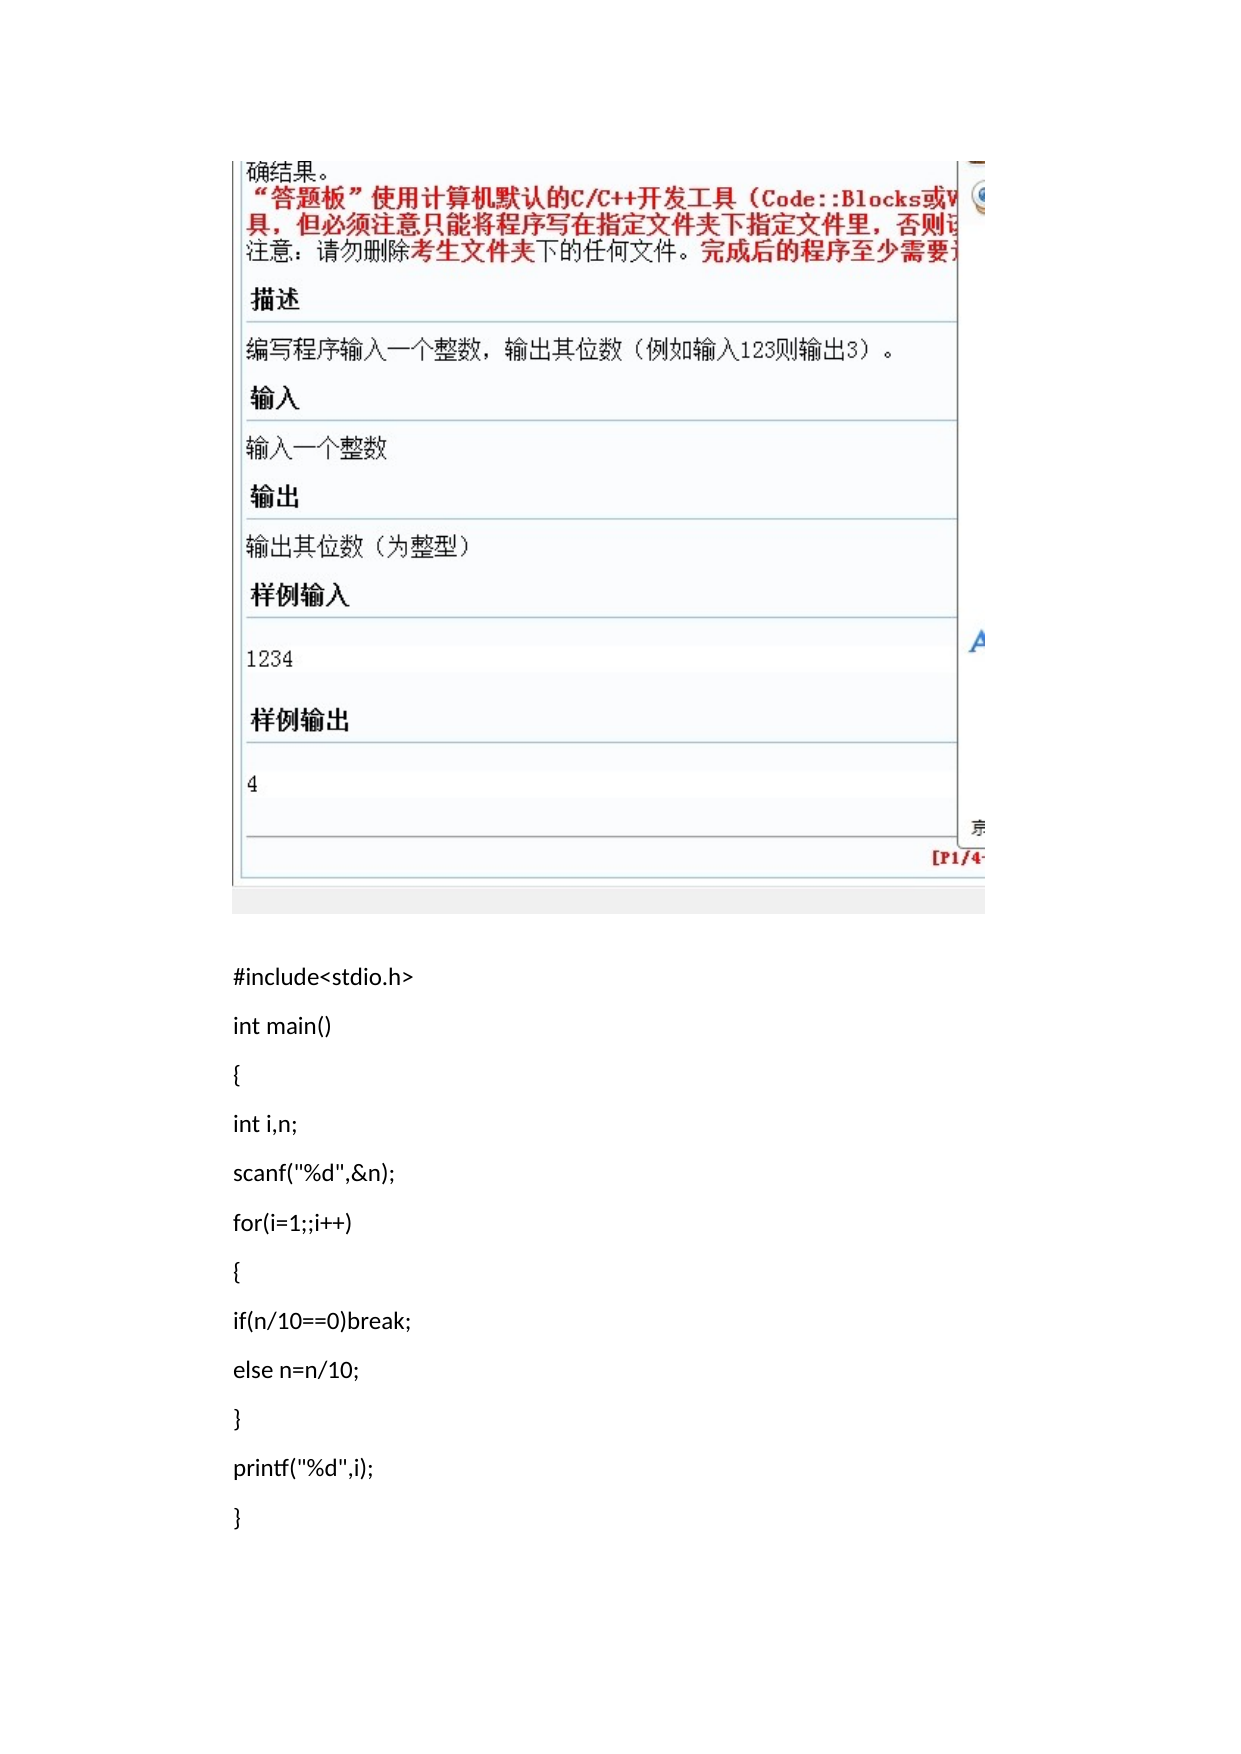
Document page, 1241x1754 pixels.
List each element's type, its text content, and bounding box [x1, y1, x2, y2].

text for(i=1;;i++) [187, 1206, 1053, 1238]
text } [187, 1501, 1053, 1533]
picture [232, 161, 985, 914]
text if(n/10==0)break; [187, 1304, 1053, 1337]
text int main() [187, 1009, 1053, 1042]
text int i,n; [187, 1107, 1053, 1140]
text printf("%d",i); [187, 1452, 1053, 1484]
text } [187, 1402, 1053, 1435]
text scanf("%d",&n); [187, 1157, 1053, 1189]
text { [187, 1058, 1053, 1091]
text { [187, 1255, 1053, 1287]
text else n=n/10; [187, 1353, 1053, 1386]
text #include<stdio.h> [187, 960, 1053, 992]
